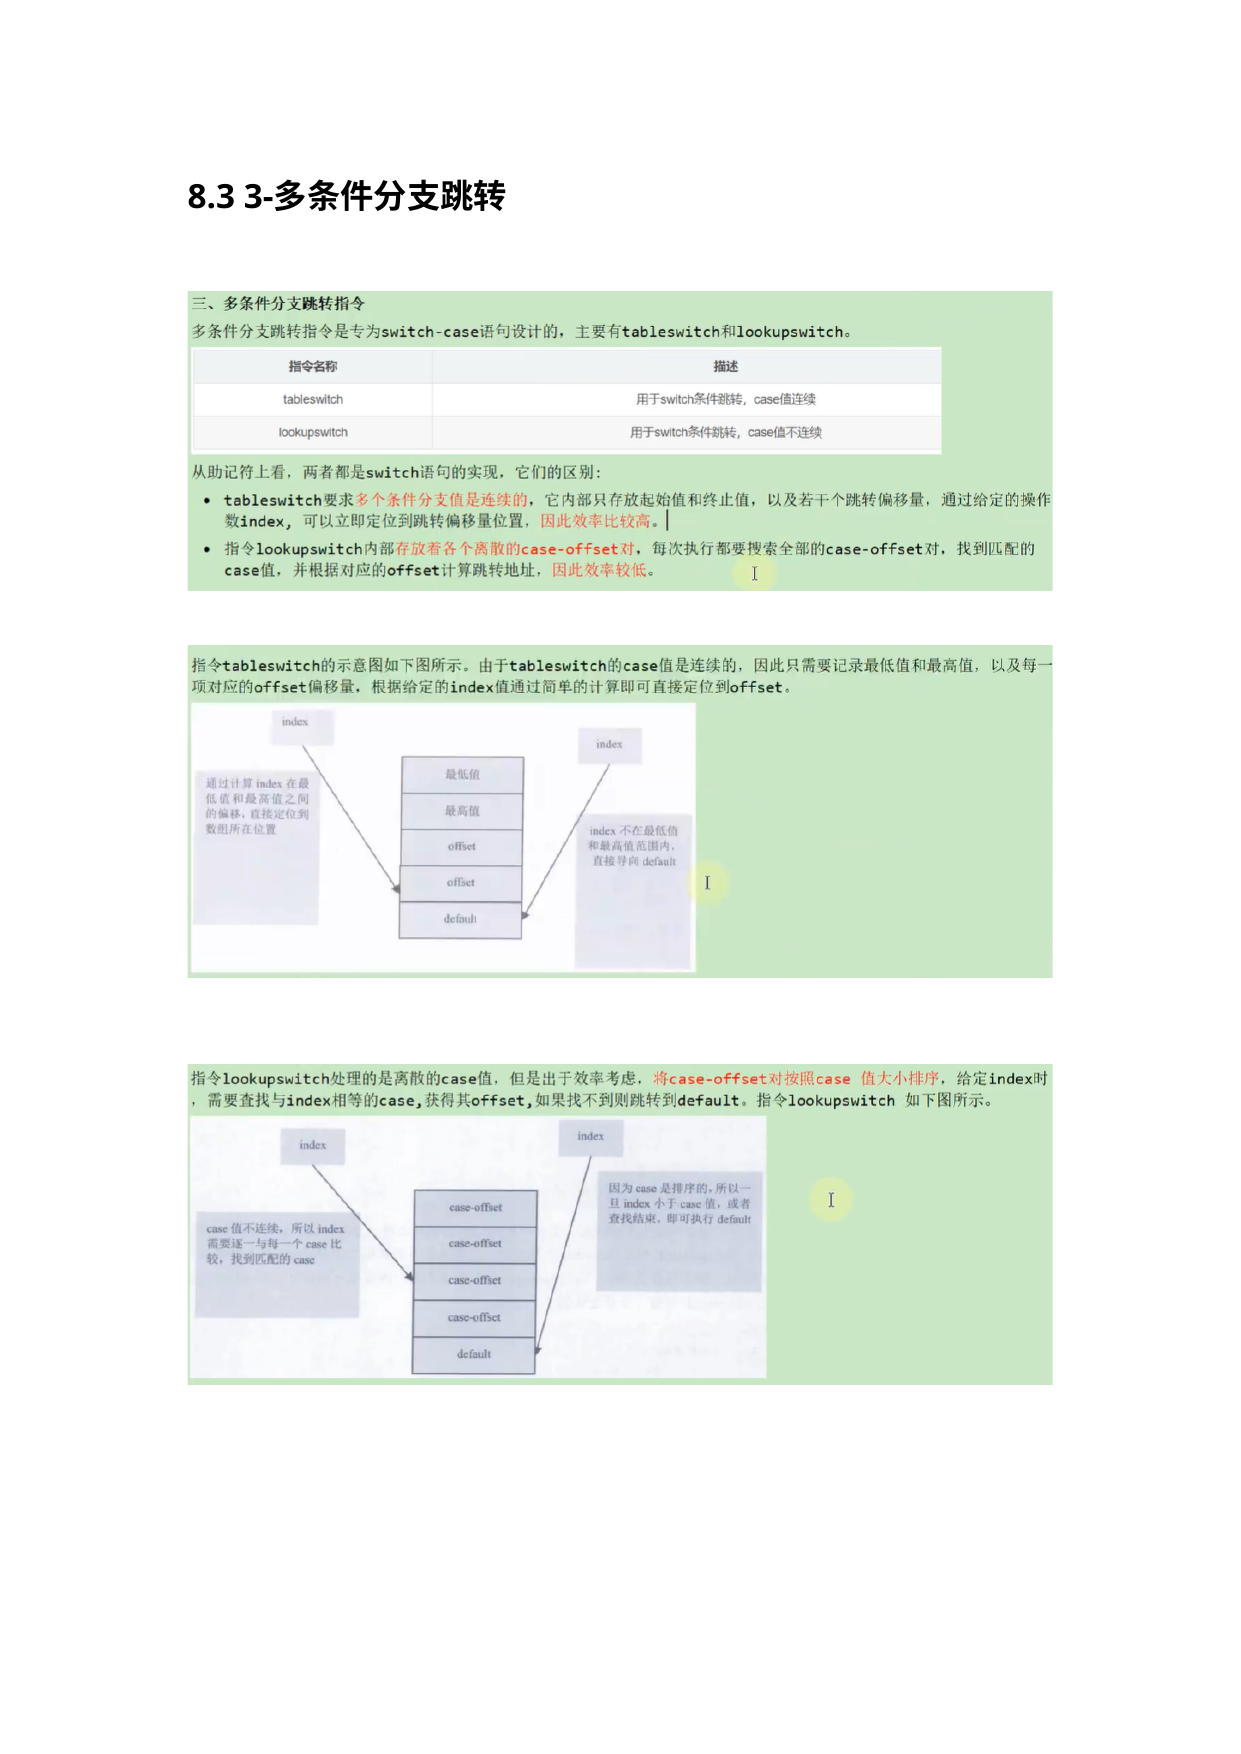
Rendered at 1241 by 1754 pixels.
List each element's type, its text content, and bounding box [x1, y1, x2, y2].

picture [187, 291, 1053, 591]
text 3-多条件分支跳转 [187, 162, 1053, 227]
picture [187, 1064, 1053, 1385]
picture [187, 645, 1053, 978]
